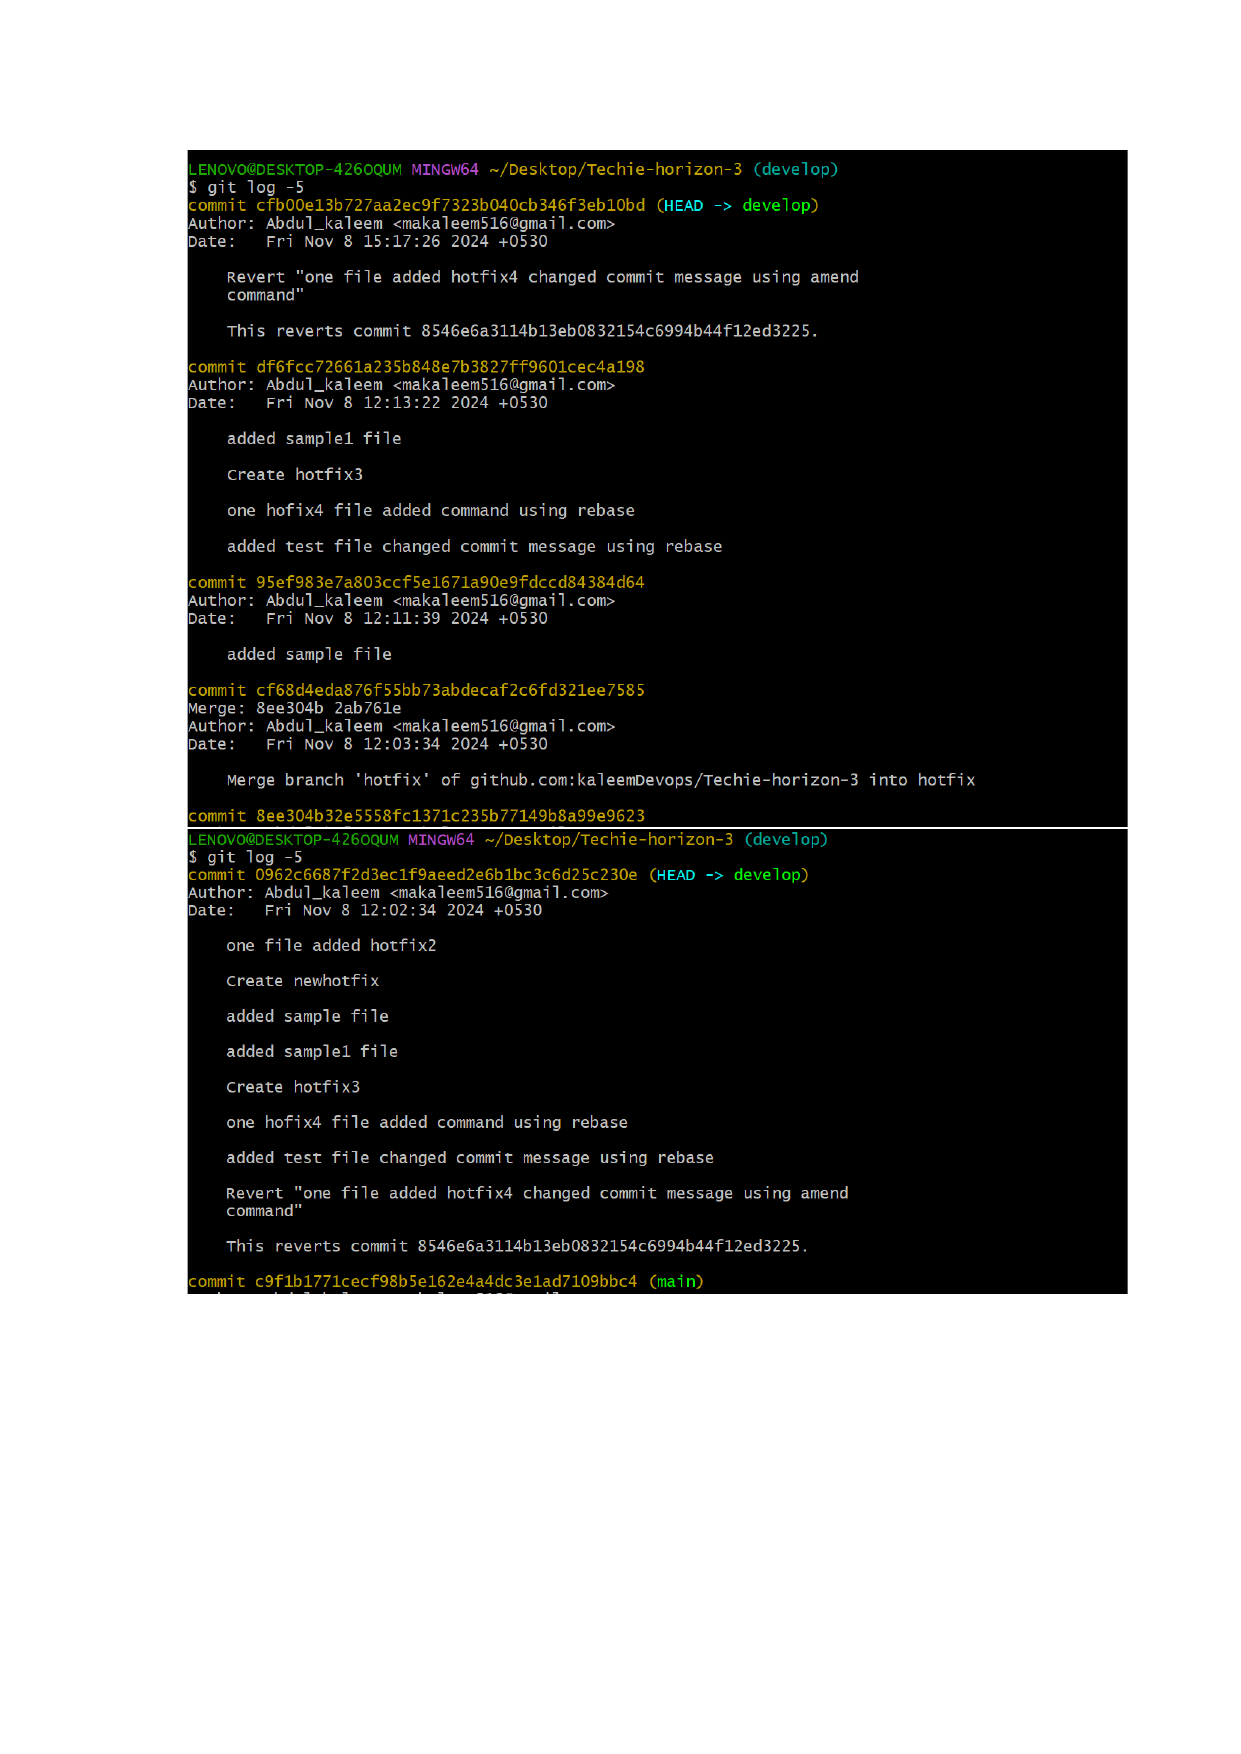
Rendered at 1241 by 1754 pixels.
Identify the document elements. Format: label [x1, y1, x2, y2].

picture [187, 150, 1128, 827]
picture [187, 829, 1128, 1294]
